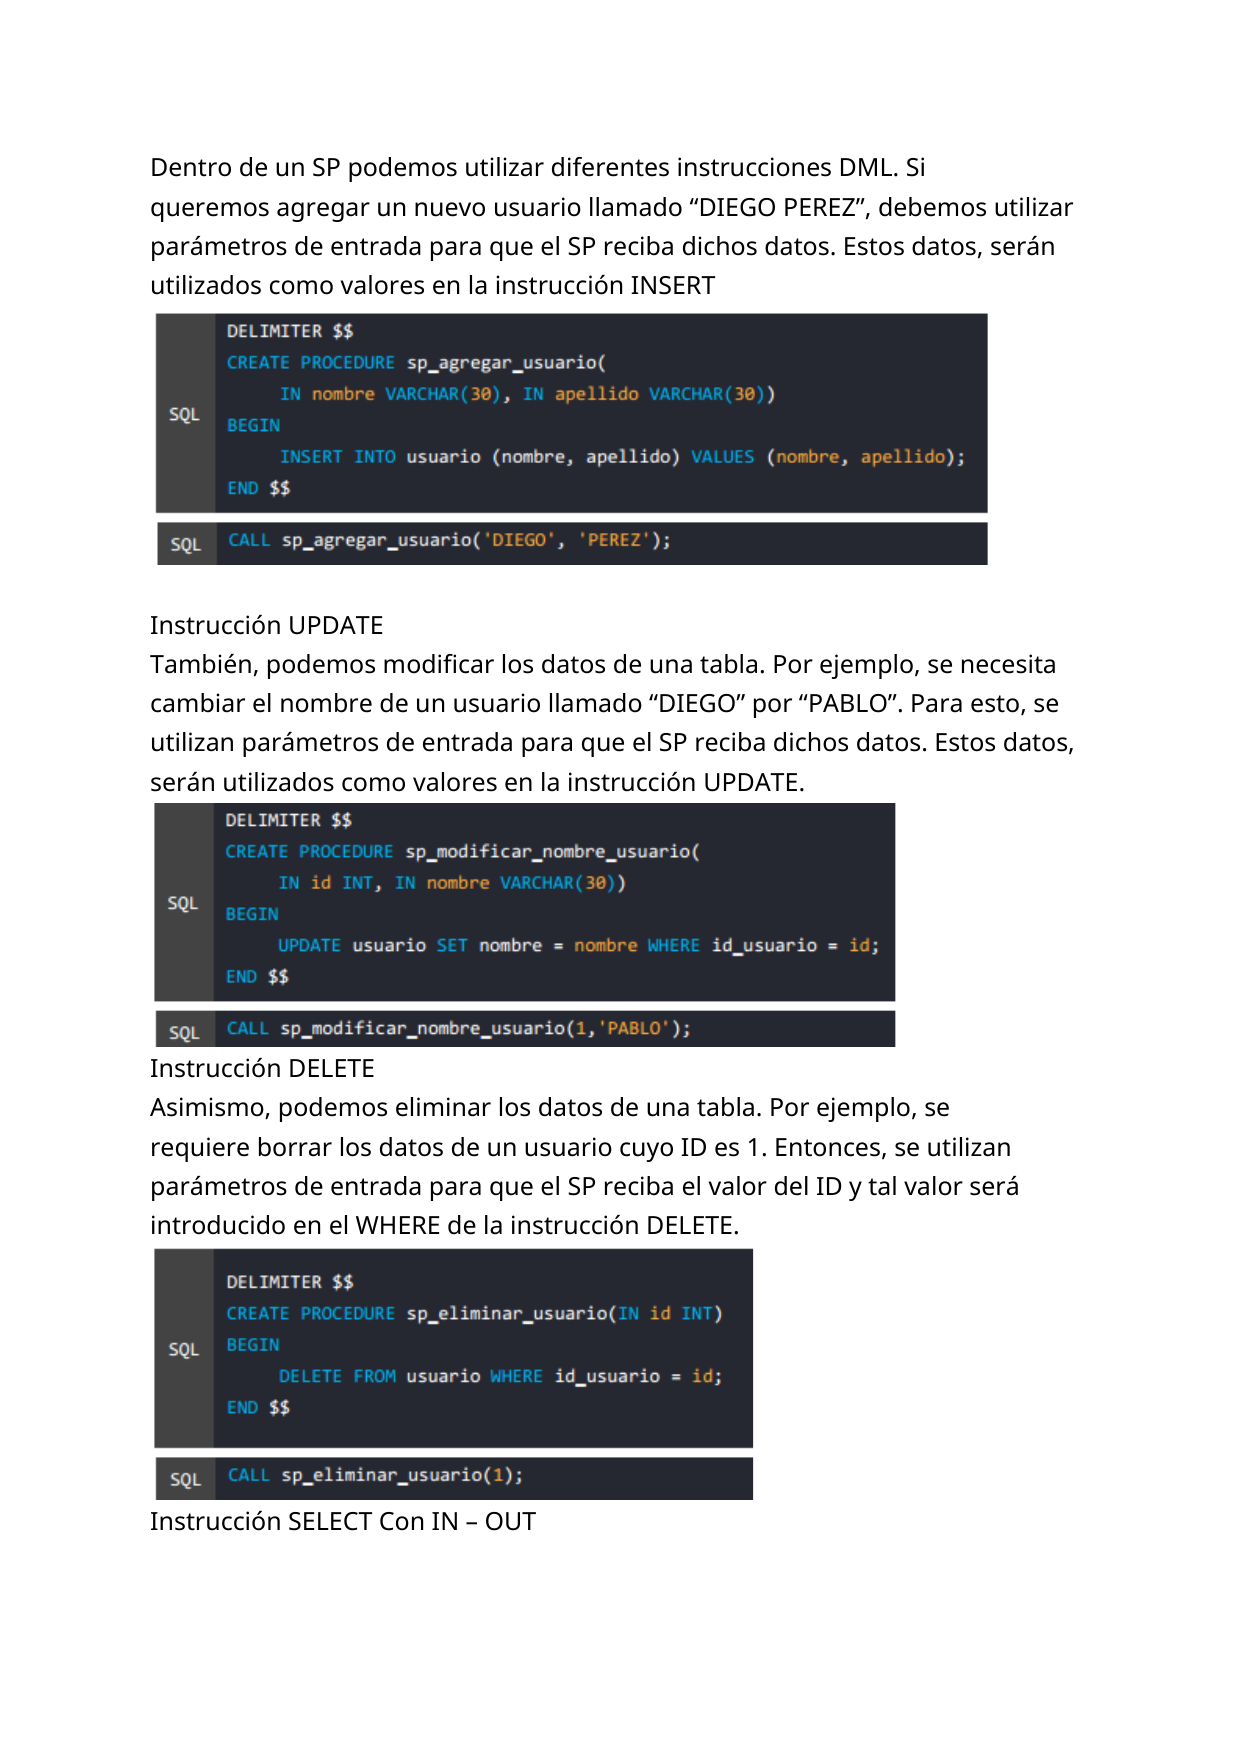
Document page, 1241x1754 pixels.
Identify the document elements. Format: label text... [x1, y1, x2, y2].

text Asimismo, podemos eliminar los datos de una tabla. Por ejemplo, se [150, 1090, 1090, 1124]
picture [150, 306, 988, 565]
text queremos agregar un nuevo usuario llamado “DIEGO PEREZ”, debemos utilizar parámetros de entrada para que el SP reciba dichos datos. Estos datos, serán utilizados como valores en la instrucción INSERT [150, 189, 1090, 302]
picture [150, 1246, 754, 1500]
text parámetros de entrada para que el SP reciba el valor del ID y tal valor será [150, 1168, 1090, 1202]
text Dentro de un SP podemos utilizar diferentes instrucciones DML. Si [150, 150, 1090, 184]
picture [150, 803, 896, 1047]
text Instrucción DELETE [150, 1051, 1090, 1085]
text Instrucción UPDATE También, podemos modificar los datos de una tabla. Por ejemplo, se necesita cambiar el nombre de un usuario llamado “DIEGO” por “PABLO”. Para esto, se utilizan parámetros de entrada para que el SP reciba dichos datos. Estos datos, serán utilizados como valores en la instrucción UPDATE. [150, 607, 1090, 798]
text requiere borrar los datos de un usuario cuyo ID es 1. Entonces, se utilizan [150, 1129, 1090, 1163]
text Instrucción SELECT Con IN – OUT [150, 1504, 1090, 1538]
text introducido en el WHERE de la instrucción DELETE. [150, 1208, 1090, 1242]
